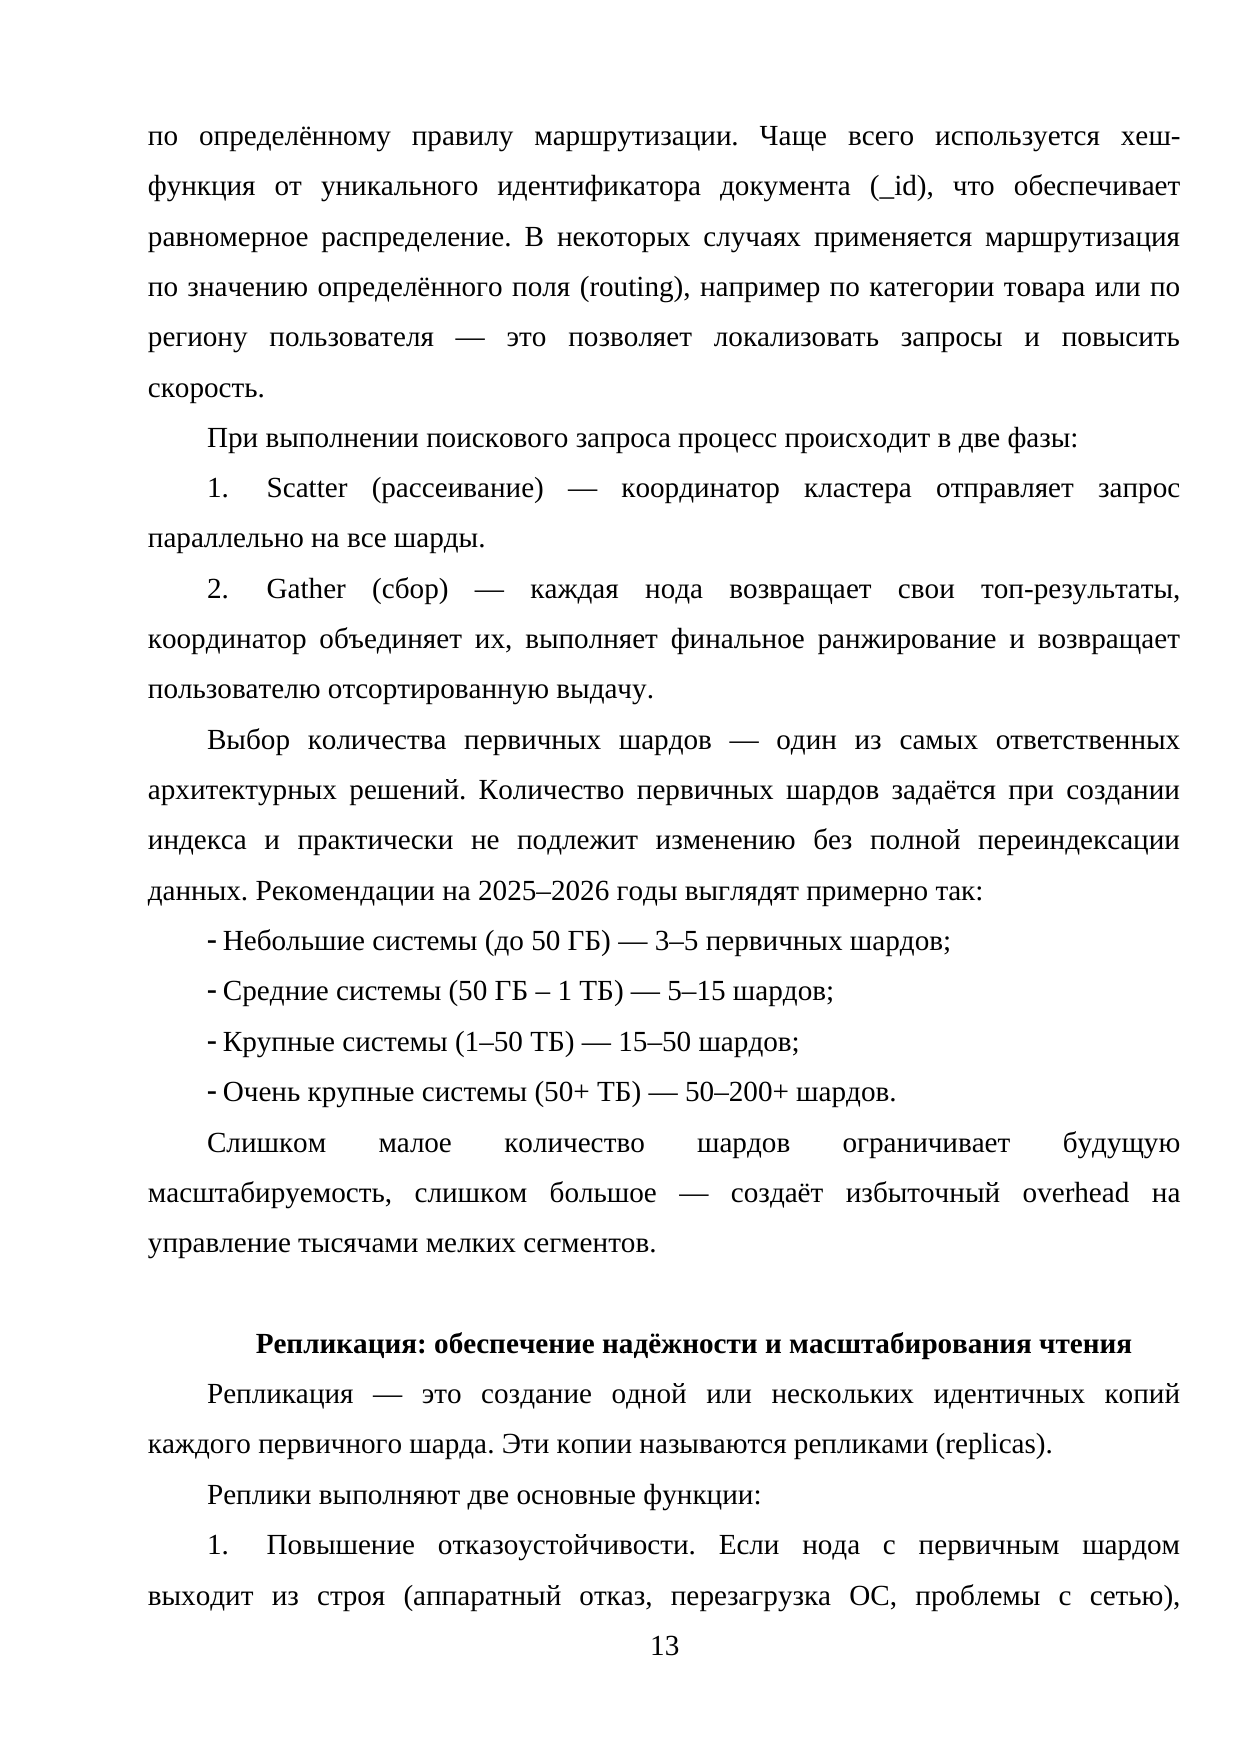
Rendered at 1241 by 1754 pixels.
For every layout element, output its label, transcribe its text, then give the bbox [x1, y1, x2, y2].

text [148, 118, 1181, 403]
text Слишком малое количество шардов ограничивает будущую масштабируемость, слишком большое — создаёт избыточный overhead на управление тысячами мелких сегментов. [148, 1125, 1181, 1259]
subtitle Репликация: обеспечение надёжности и масштабирования чтения [148, 1326, 1181, 1359]
text Реплики выполняют две основные функции: [148, 1477, 1181, 1511]
list Небольшие системы (до 50 ГБ) — 3–5 первичных шардов; [148, 923, 1181, 957]
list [148, 1527, 1181, 1611]
text Репликация — это создание одной или нескольких идентичных копий каждого первичного шарда. Эти копии называются репликами (replicas). [148, 1376, 1181, 1460]
list Scatter (рассеивание) — координатор кластера отправляет запрос параллельно на все шарды. [148, 470, 1181, 554]
text При выполнении поискового запроса процесс происходит в две фазы: [148, 420, 1181, 453]
list Средние системы (50 ГБ – 1 ТБ) — 5–15 шардов; [148, 973, 1181, 1007]
list Gather (сбор) — каждая нода возвращает свои топ-результаты, координатор объединяет их, выполняет финальное ранжирование и возвращает пользователю отсортированную выдачу. [148, 571, 1181, 705]
text Выбор количества первичных шардов — один из самых ответственных архитектурных решений. Количество первичных шардов задаётся при создании индекса и практически не подлежит изменению без полной переиндексации данных. Рекомендации на 2025–2026 годы выглядят примерно так: [148, 722, 1181, 906]
list Крупные системы (1–50 ТБ) — 15–50 шардов; [148, 1024, 1181, 1058]
list Очень крупные системы (50+ ТБ) — 50–200+ шардов. [148, 1074, 1181, 1108]
